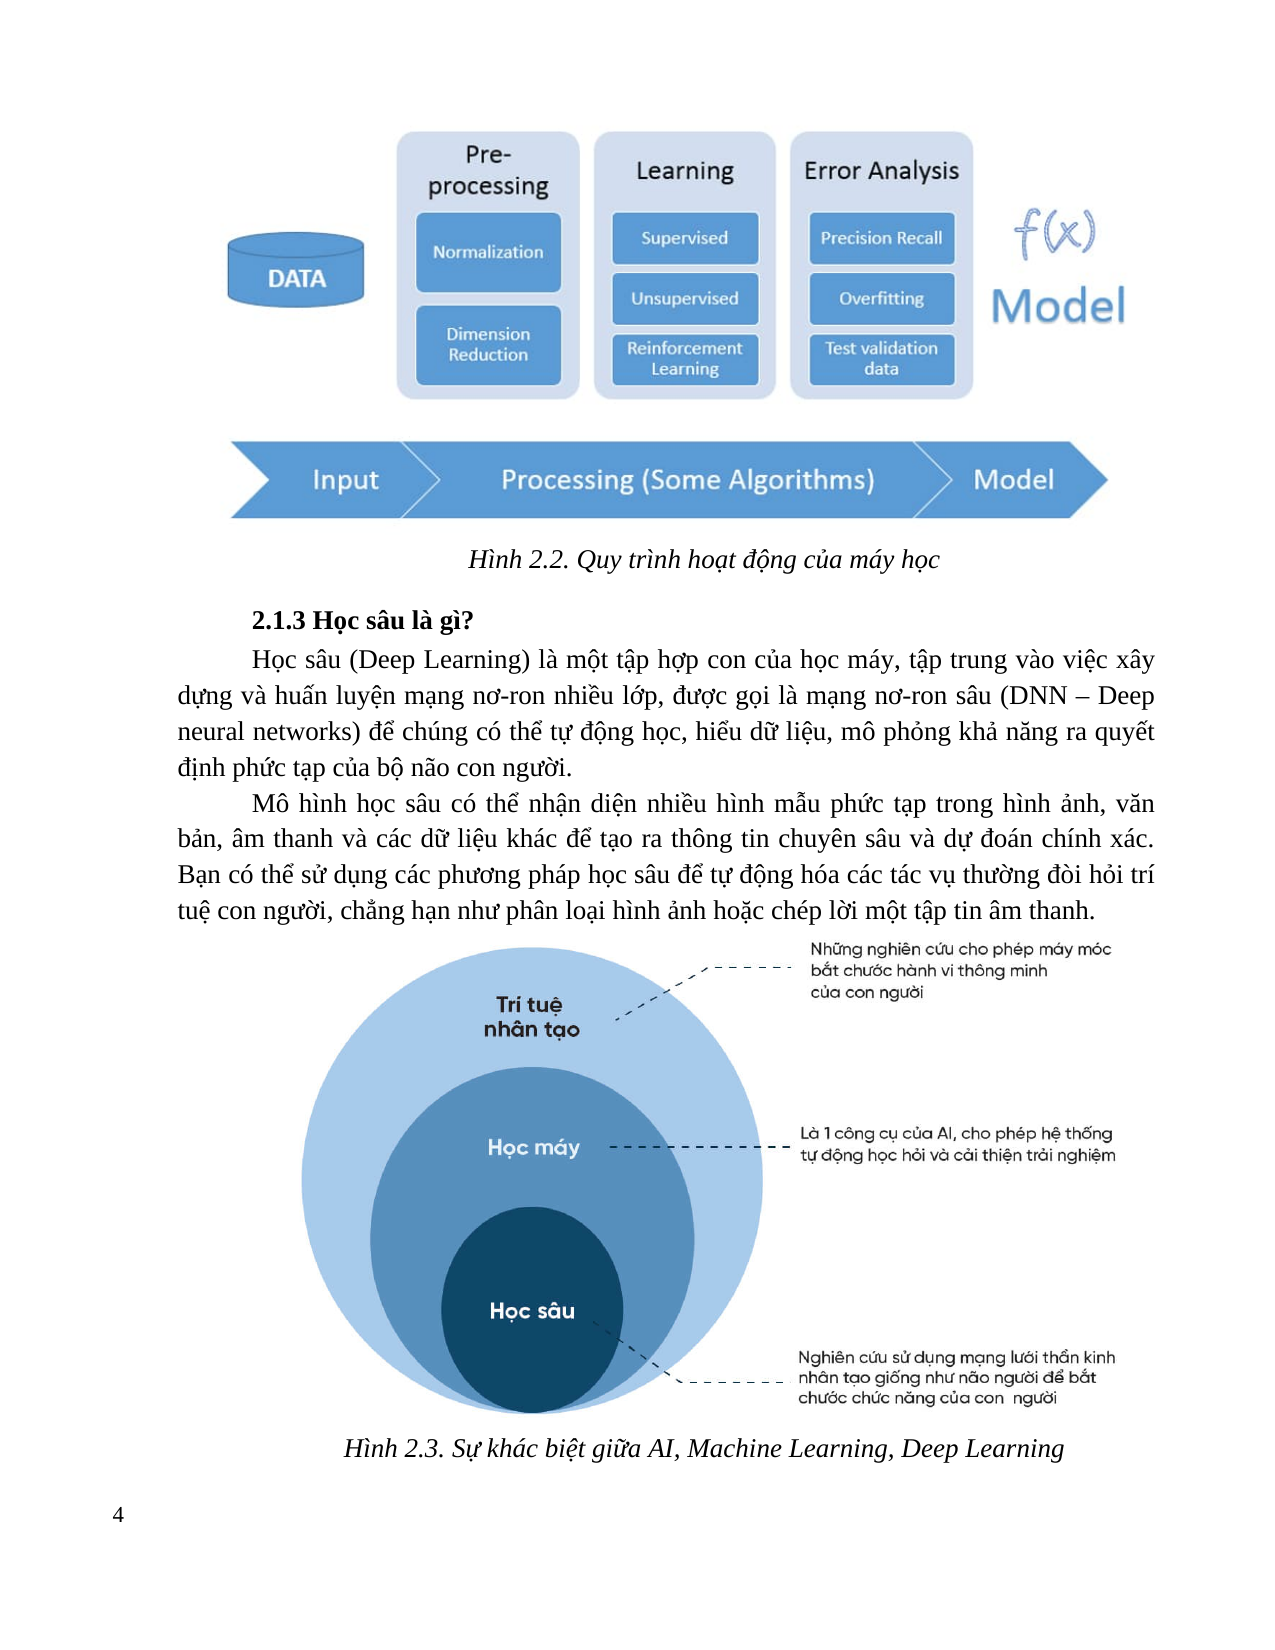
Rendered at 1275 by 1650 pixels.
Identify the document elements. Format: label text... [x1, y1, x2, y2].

text Hình 2.3. Sự khác biệt giữa AI, Machine Learning, Deep Learning [177, 1432, 1157, 1463]
subtitle 2.1.3 Học sâu là gì? [252, 604, 1162, 635]
text Học sâu (Deep Learning) là một tập hợp con của học máy, tập trung vào việc xây dựng và huấn luyện mạng nơ-ron nhiều lớp, được gọi là mạng nơ-ron sâu (DNN – Deep neural networks) để chúng có thể tự động học, hiểu dữ liệu, mô phỏng khả năng ra quyết định phức tạp của bộ não con người. [177, 644, 1157, 782]
picture [253, 929, 1156, 1429]
text Mô hình học sâu có thể nhận diện nhiều hình mẫu phức tạp trong hình ảnh, văn bản, âm thanh và các dữ liệu khác để tạo ra thông tin chuyên sâu và dự đoán chính xác. Bạn có thể sử dụng các phương pháp học sâu để tự động hóa các tác vụ thường đòi hỏi trí tuệ con người, chẳng hạn như phân loại hình ảnh hoặc chép lời một tập tin âm thanh. [177, 787, 1157, 925]
picture [177, 110, 1154, 539]
text Hình 2.2. Quy trình hoạt động của máy học [177, 543, 1157, 574]
